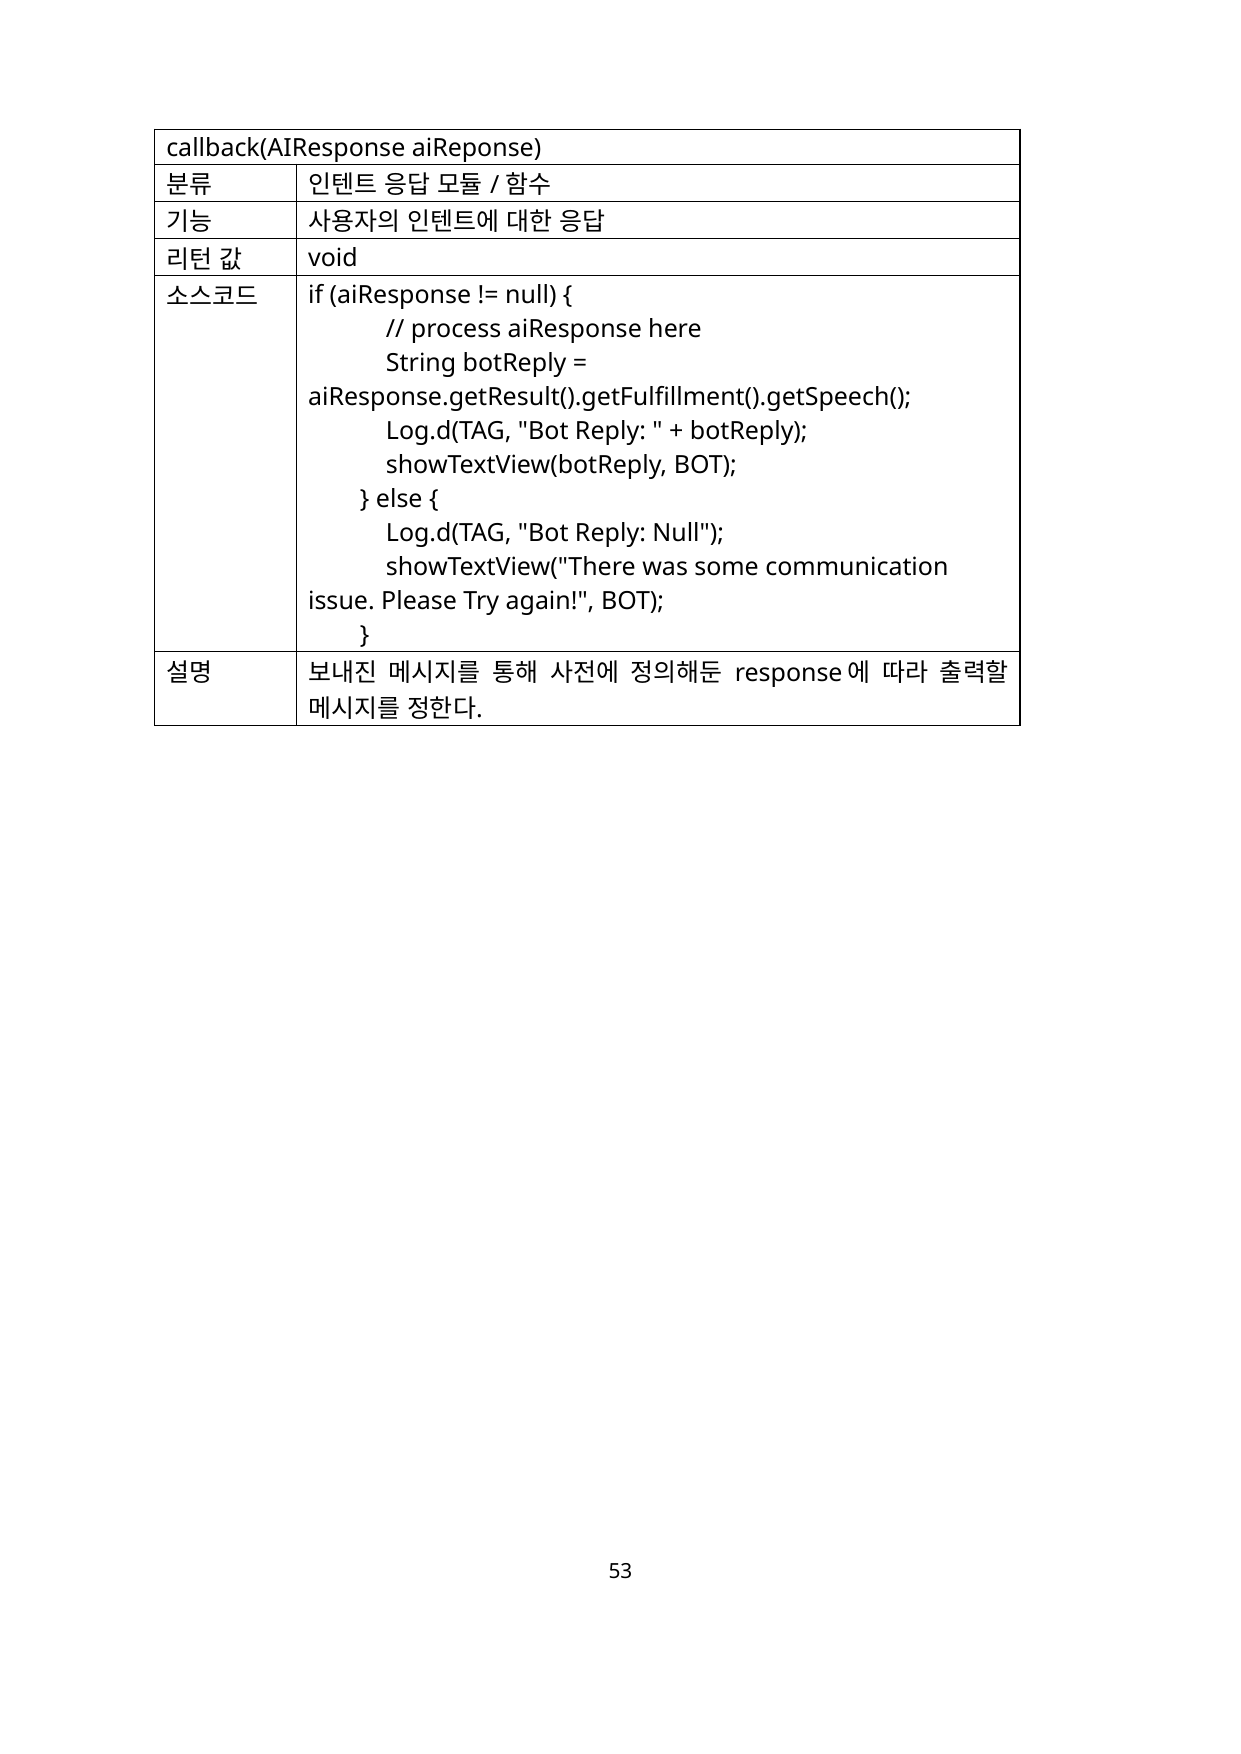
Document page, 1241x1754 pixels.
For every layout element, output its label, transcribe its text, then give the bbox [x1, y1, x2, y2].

table_cell 소스코드 [155, 276, 296, 651]
table_cell 설명 [155, 652, 296, 725]
table_cell void [297, 239, 1019, 275]
table_header callback(AIResponse aiReponse) [155, 130, 1019, 163]
table_cell 분류 [155, 165, 296, 201]
table_cell 리턴 값 [155, 239, 296, 275]
table_cell 인텐트 응답 모듈 / 함수 [297, 165, 1019, 201]
table_cell 보내진 메시지를 통해 사전에 정의해둔 response에 따라 출력할 메시지를 정한다. [297, 652, 1019, 725]
table_cell if (aiResponse != null) { // process aiResponse here String botReply = aiResponse.getResult().getFulfillment().getSpeech(); Log.d(TAG, "Bot Reply: " + botReply); showTextView(botReply, BOT); } else { Log.d(TAG, "Bot Reply: Null"); showTextView("There was some communication issue. Please Try again!", BOT); } [297, 276, 1019, 651]
table_cell 사용자의 인텐트에 대한 응답 [297, 202, 1019, 238]
table_cell 기능 [155, 202, 296, 238]
